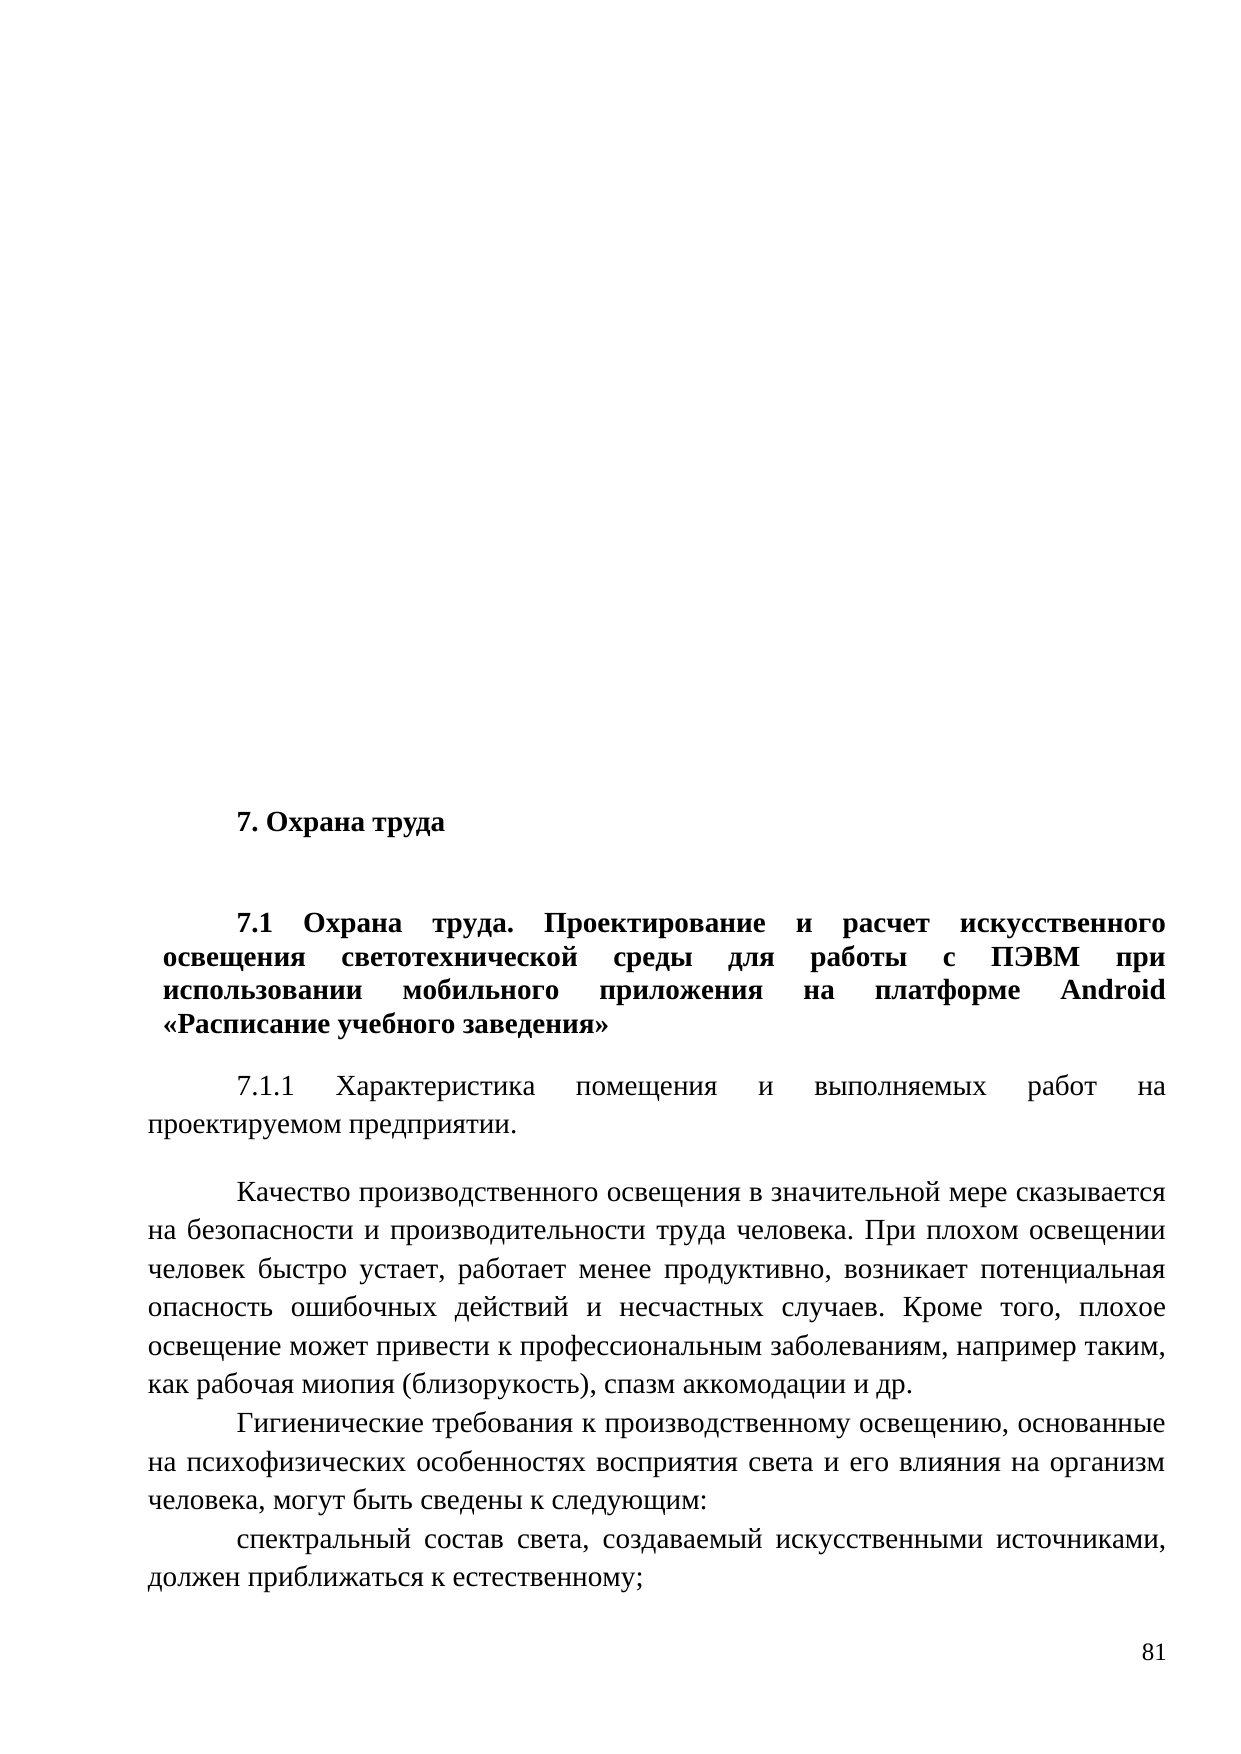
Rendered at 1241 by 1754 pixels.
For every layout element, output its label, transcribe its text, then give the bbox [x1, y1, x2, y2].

text Качество производственного освещения в значительной мере сказывается на безопасности и производительности труда человека. При плохом освещении человек быстро устает, работает менее продуктивно, возникает потенциальная опасность ошибочных действий и несчастных случаев. Кроме того, плохое освещение может привести к профессиональным заболеваниям, например таким, как рабочая миопия (близорукость), спазм аккомодации и др. [148, 1174, 1167, 1400]
subtitle 7.1 Охрана труда. Проектирование и расчет искусственного освещения светотехнической среды для работы с ПЭВМ при использовании мобильного приложения на платформе Android «Расписание учебного заведения» [163, 905, 1167, 1039]
text 7.1.1 Характеристика помещения и выполняемых работ на проектируемом предприятии. [148, 1068, 1167, 1140]
subtitle 7. Охрана труда [148, 804, 1167, 837]
text спектральный состав света, создаваемый искусственными источниками, должен приближаться к естественному; [148, 1521, 1167, 1593]
text Гигиенические требования к производственному освещению, основанные на психофизических особенностях восприятия света и его влияния на организм человека, могут быть сведены к следующим: [148, 1405, 1167, 1516]
